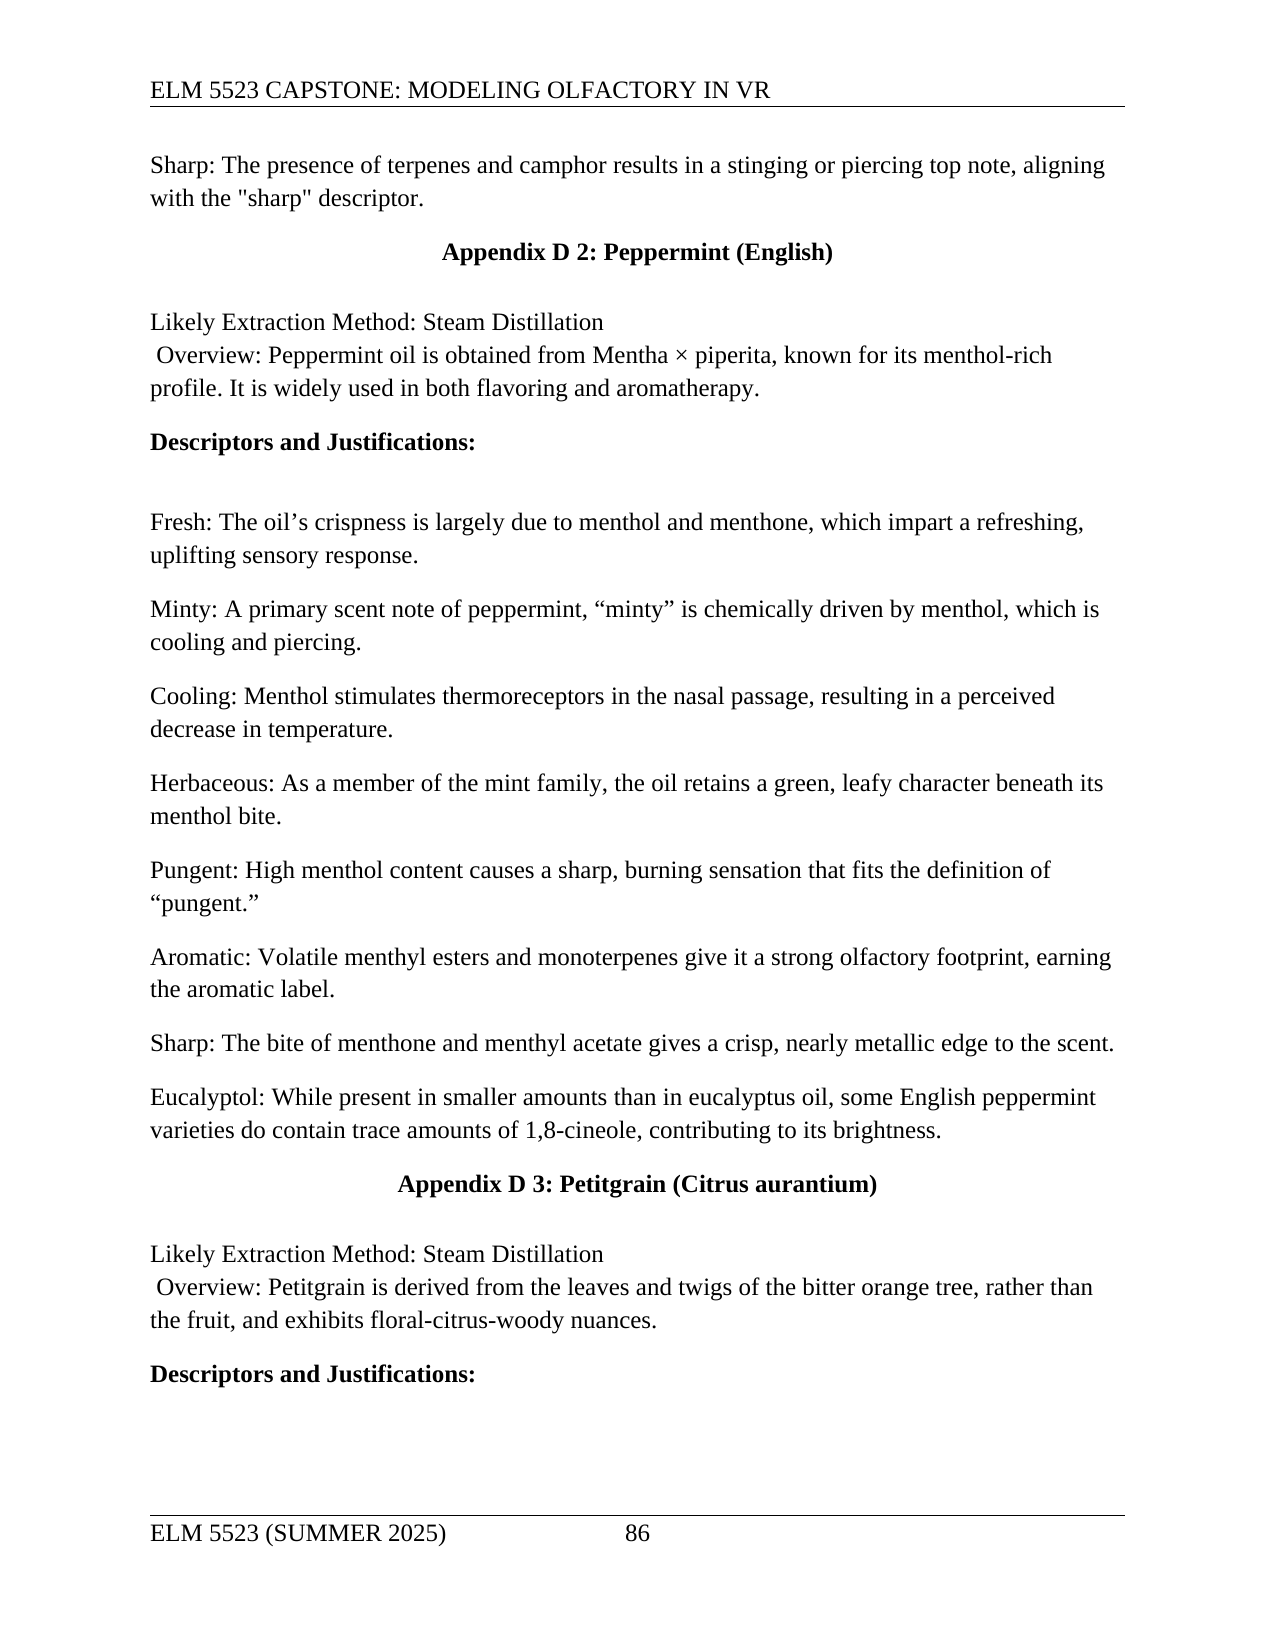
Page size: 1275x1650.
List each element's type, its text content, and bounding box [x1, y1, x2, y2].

text Sharp: The bite of menthone and menthyl acetate gives a crisp, nearly metallic edge to the scent. [150, 1028, 1125, 1057]
text Appendix D 3: Petitgrain (Citrus aurantium) [150, 1169, 1125, 1198]
text Eucalyptol: While present in smaller amounts than in eucalyptus oil, some English peppermint varieties do contain trace amounts of 1,8-cineole, contributing to its brightness. [150, 1082, 1125, 1144]
subtitle Descriptors and Justifications: [150, 1359, 1125, 1388]
subtitle Descriptors and Justifications: [150, 427, 1125, 456]
text Likely Extraction Method: Steam Distillation Overview: Peppermint oil is obtained from Mentha × piperita, known for its menthol-rich profile. It is widely used in both flavoring and aromatherapy. [150, 307, 1125, 402]
text Pungent: High menthol content causes a sharp, burning sensation that fits the definition of “pungent.” [150, 855, 1125, 916]
text Cooling: Menthol stimulates thermoreceptors in the nasal passage, resulting in a perceived decrease in temperature. [150, 681, 1125, 743]
text Sharp: The presence of terpenes and camphor results in a stinging or piercing top note, aligning with the "sharp" descriptor. [150, 150, 1125, 212]
text Fresh: The oil’s crispness is largely due to menthol and menthone, which impart a refreshing, uplifting sensory response. [150, 507, 1125, 569]
text Likely Extraction Method: Steam Distillation Overview: Petitgrain is derived from the leaves and twigs of the bitter orange tree, rather than the fruit, and exhibits floral-citrus-woody nuances. [150, 1239, 1125, 1334]
text Minty: A primary scent note of peppermint, “minty” is chemically driven by menthol, which is cooling and piercing. [150, 594, 1125, 656]
text Aromatic: Volatile menthyl esters and monoterpenes give it a strong olfactory footprint, earning the aromatic label. [150, 942, 1125, 1003]
text Appendix D 2: Peppermint (English) [150, 237, 1125, 266]
text Herbaceous: As a member of the mint family, the oil retains a green, leafy character beneath its menthol bite. [150, 768, 1125, 829]
